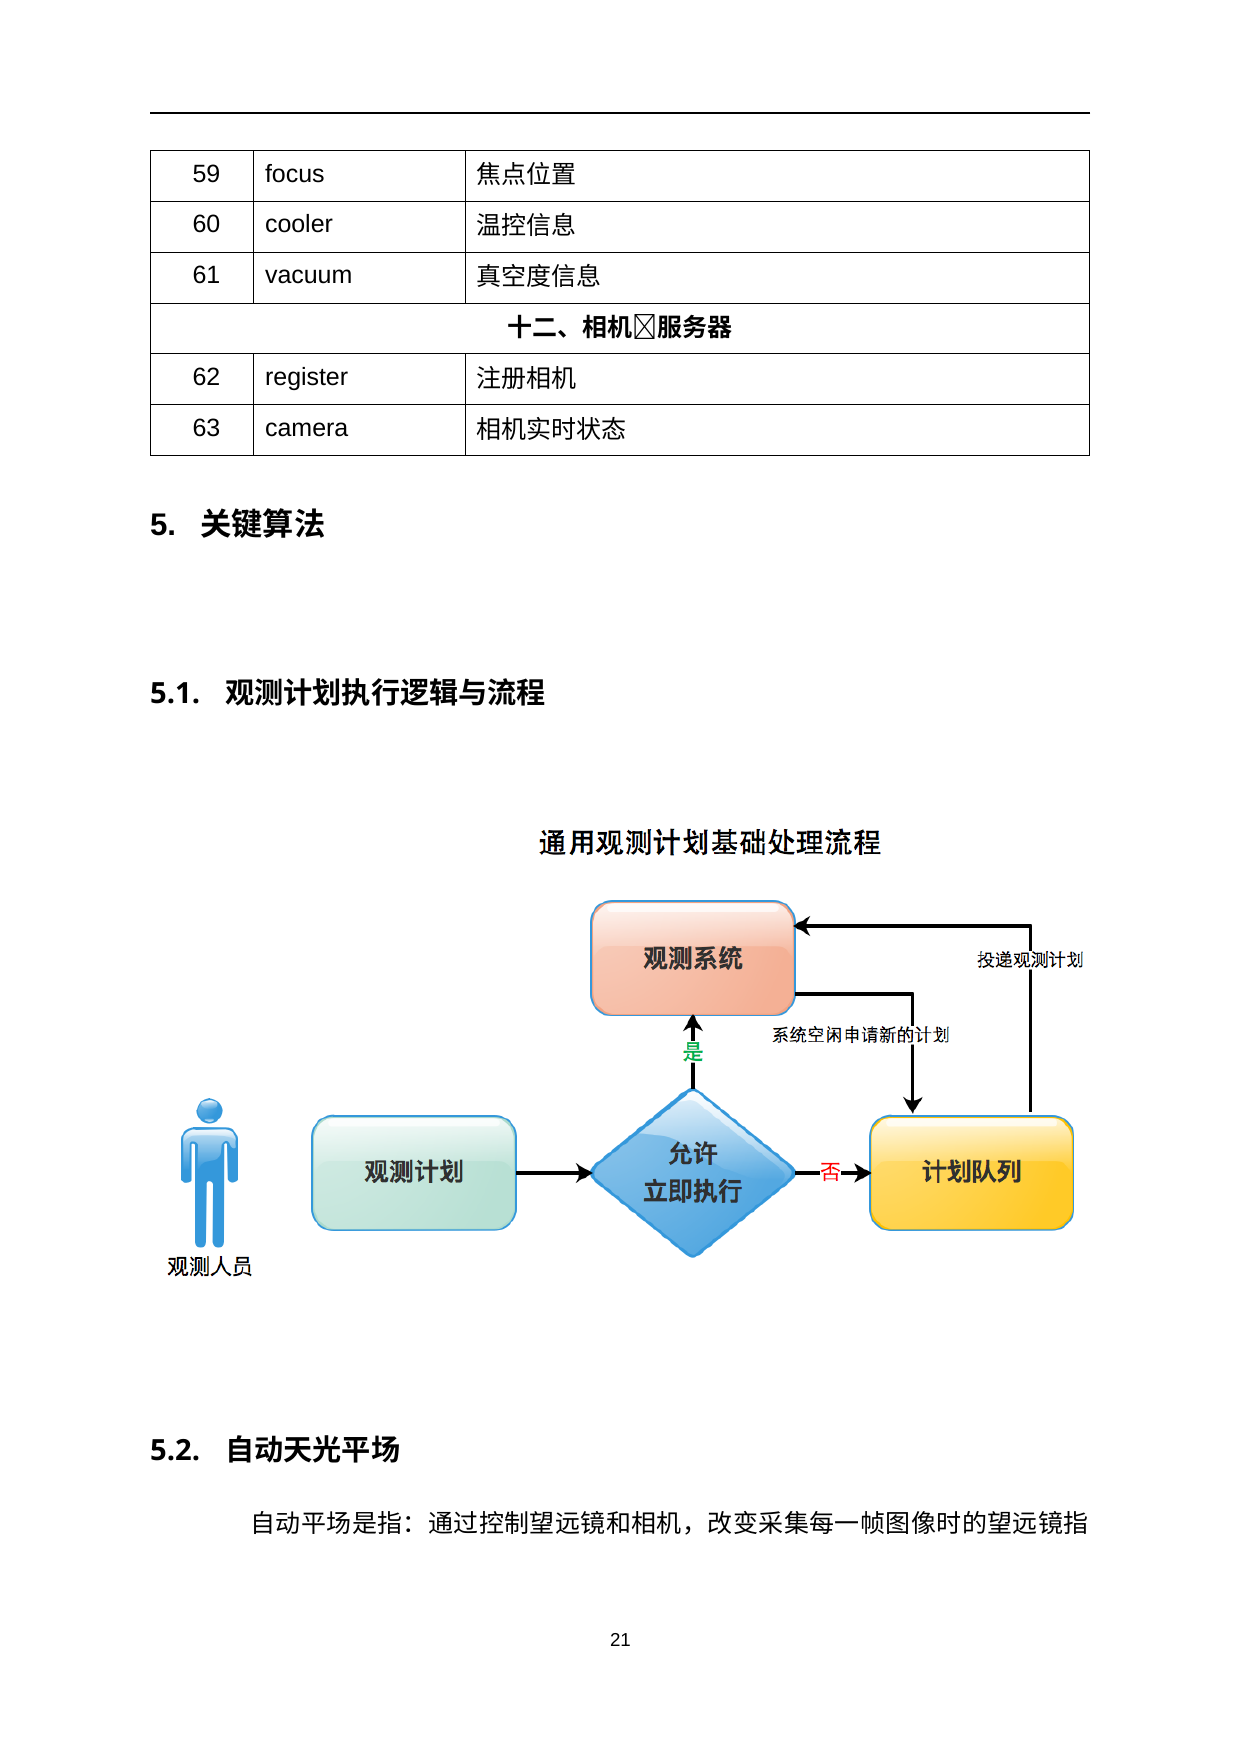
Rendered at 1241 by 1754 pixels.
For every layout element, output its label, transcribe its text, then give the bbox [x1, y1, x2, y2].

table_cell 温控信息 [466, 202, 1089, 252]
table_cell 注册相机 [466, 354, 1089, 404]
subtitle 关键算法 [150, 478, 1090, 566]
table_cell [151, 151, 253, 201]
table_cell register [254, 354, 465, 404]
table_cell 真空度信息 [466, 253, 1089, 302]
table_cell focus [254, 151, 465, 201]
subtitle 自动天光平场 [150, 1425, 1090, 1469]
table_cell [151, 202, 253, 252]
table_cell [151, 405, 253, 455]
table_cell vacuum [254, 253, 465, 302]
table_cell [151, 253, 253, 302]
table_cell cooler [254, 202, 465, 252]
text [200, 1500, 1090, 1544]
table_cell camera [254, 405, 465, 455]
table_cell [151, 354, 253, 404]
table_cell 焦点位置 [466, 151, 1089, 201]
table_cell 十二、相机服务器 [151, 304, 1089, 353]
subtitle 观测计划执行逻辑与流程 [150, 669, 1090, 713]
picture [150, 801, 1090, 1290]
table_cell 相机实时状态 [466, 405, 1089, 455]
